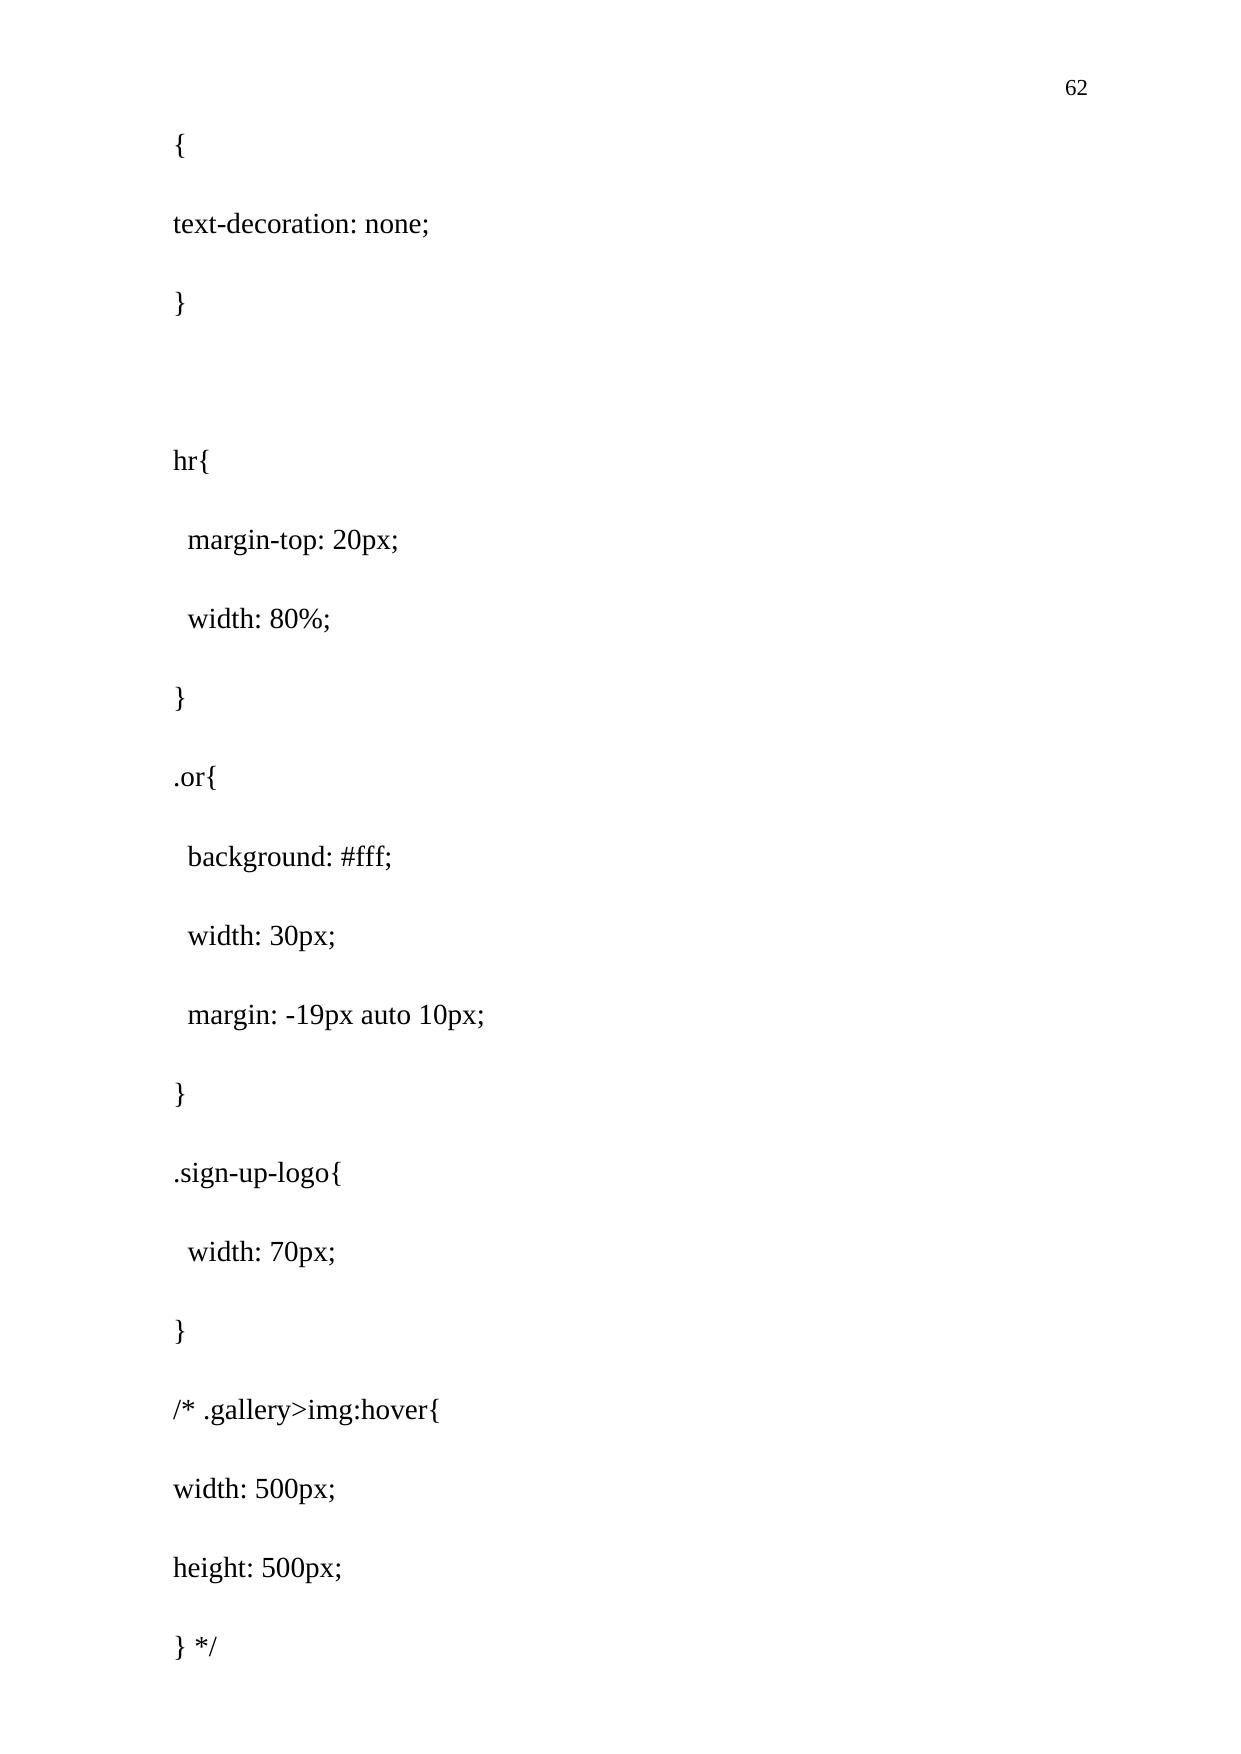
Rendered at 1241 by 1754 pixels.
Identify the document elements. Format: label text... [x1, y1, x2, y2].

text .or{ [173, 759, 1178, 793]
text margin: -19px auto 10px; [173, 997, 1178, 1030]
text width: 80%; [173, 601, 1178, 635]
text } [173, 1313, 1178, 1347]
text } */ [173, 1629, 1178, 1663]
text height: 500px; [173, 1550, 1178, 1584]
text .sign-up-logo{ [173, 1155, 1178, 1188]
text margin-top: 20px; [173, 522, 1178, 556]
text width: 70px; [173, 1234, 1178, 1267]
text } [173, 681, 1178, 714]
text /* .gallery>img:hover{ [173, 1392, 1178, 1426]
text width: 500px; [173, 1471, 1178, 1505]
text } [173, 285, 1178, 319]
text background: #fff; [173, 839, 1178, 872]
text { [173, 127, 1178, 161]
text width: 30px; [173, 918, 1178, 951]
text hr{ [173, 443, 1178, 477]
text text-decoration: none; [173, 206, 1178, 240]
text } [173, 1076, 1178, 1109]
